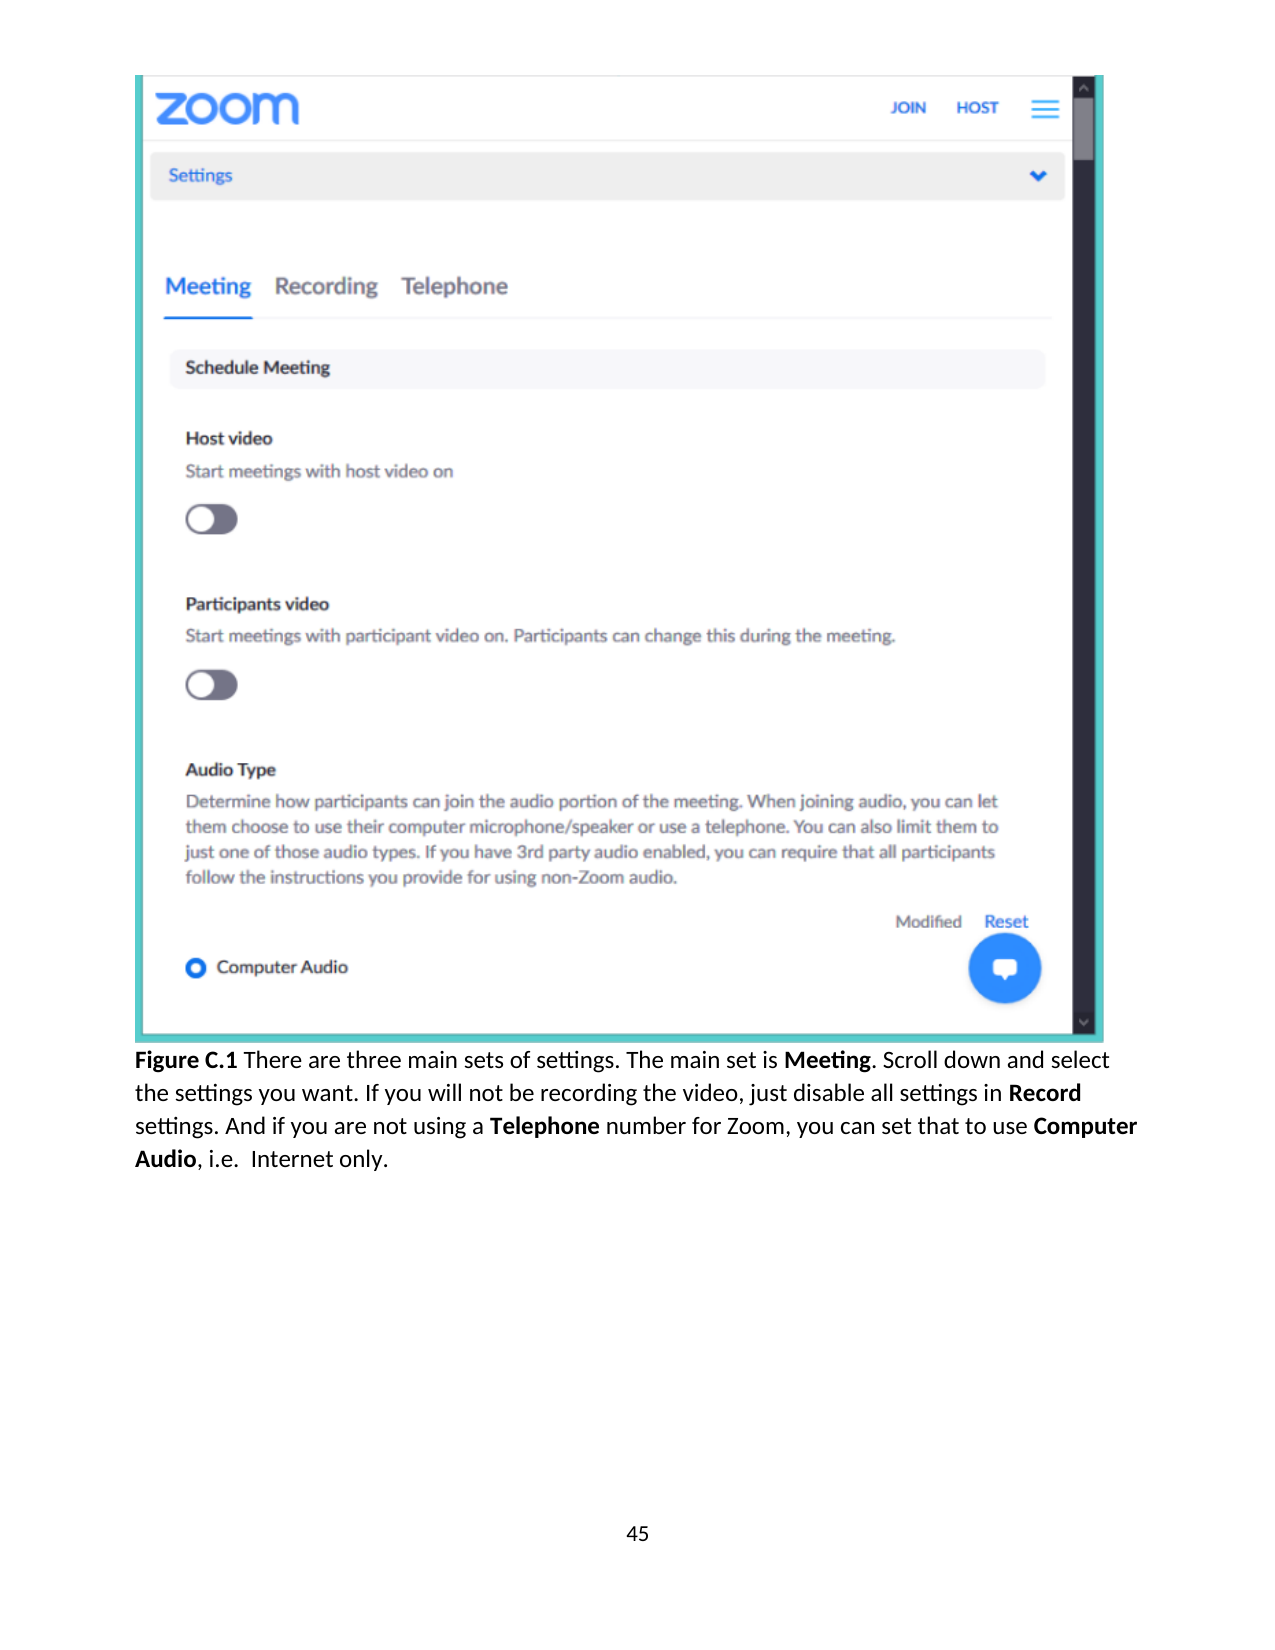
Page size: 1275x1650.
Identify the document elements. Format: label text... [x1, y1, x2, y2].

text Figure C.1 There are three main sets of settings. The main set is Meeting. Scroll down and select the settings you want. If you will not be recording the video, just disable all settings in Record settings. And if you are not using a Telephone number for Zoom, you can set that to use Computer Audio, i.e. Internet only. [135, 1044, 1140, 1174]
